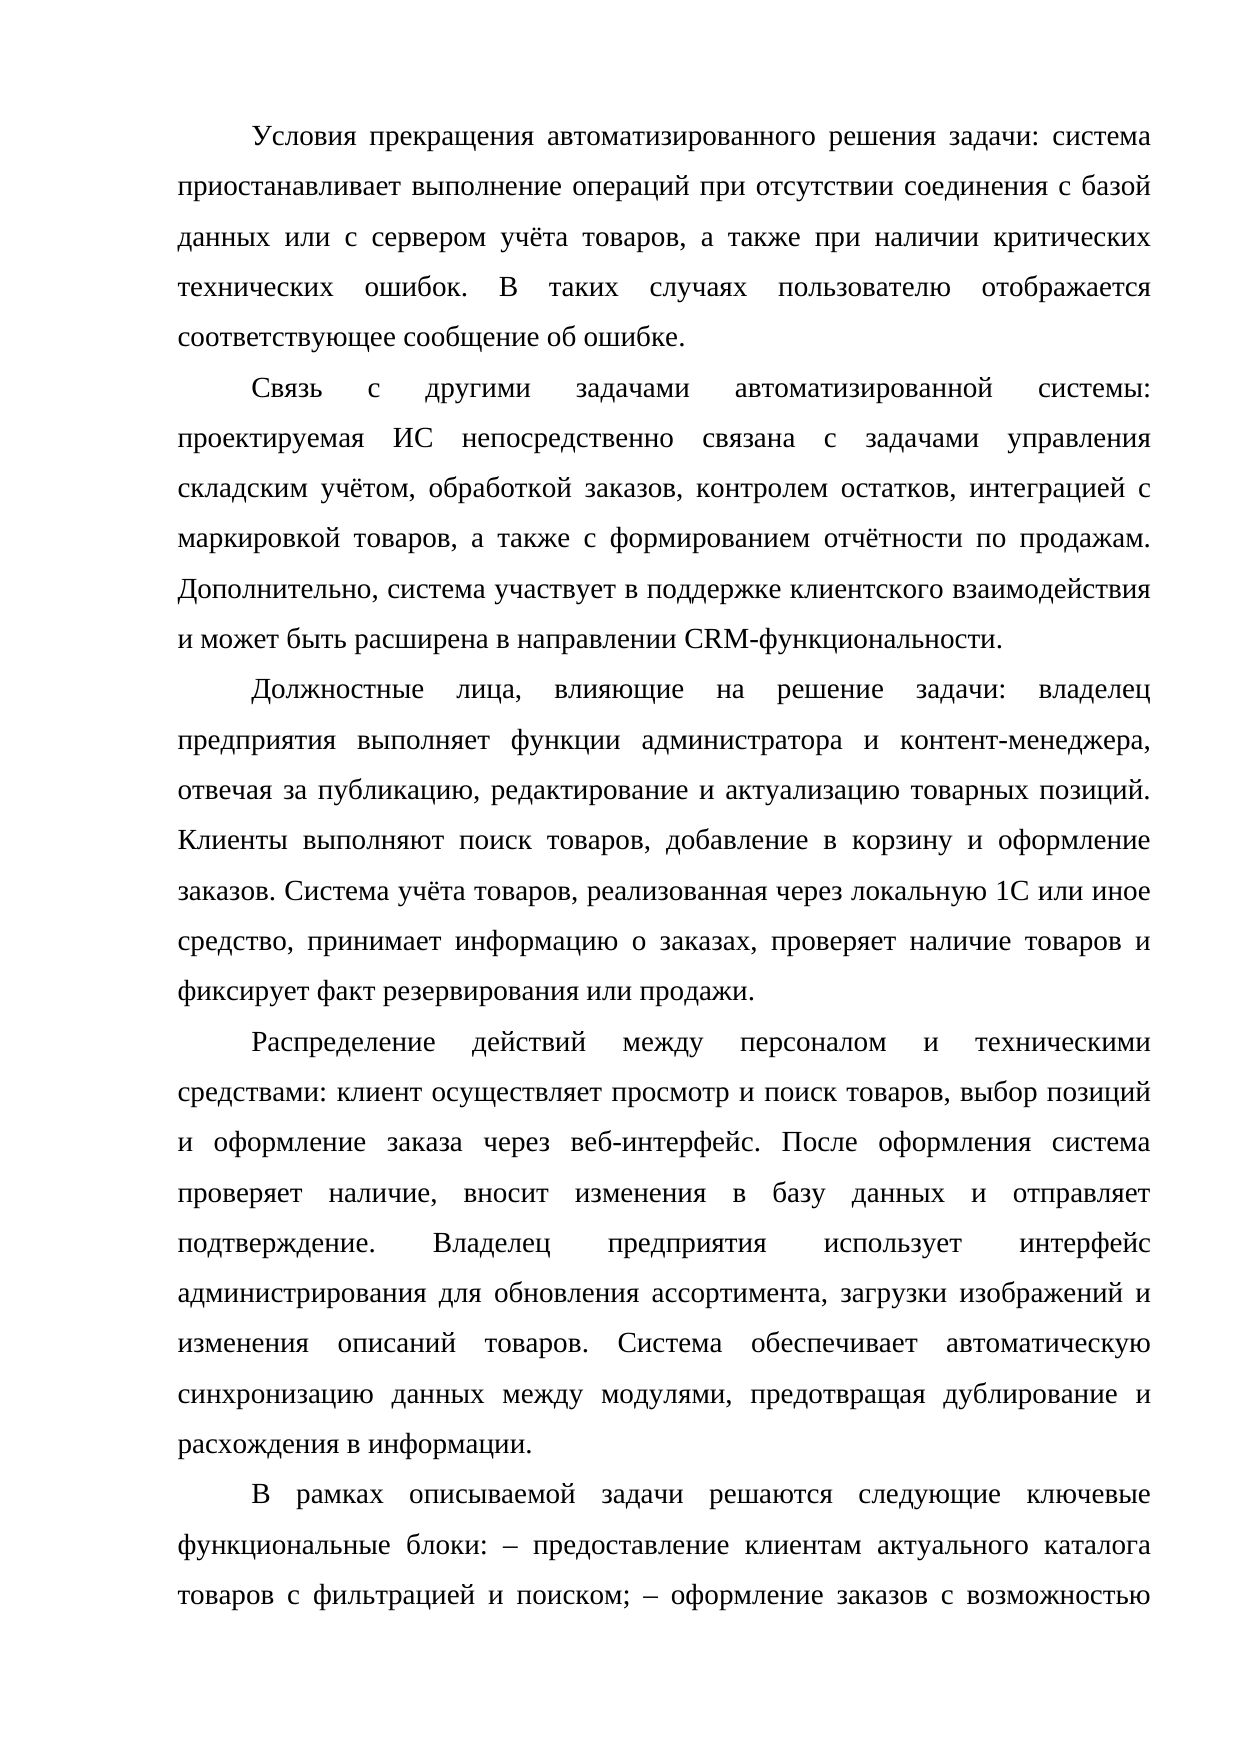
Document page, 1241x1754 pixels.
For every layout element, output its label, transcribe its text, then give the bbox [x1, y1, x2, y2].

text Должностные лица, влияющие на решение задачи: владелец предприятия выполняет функции администратора и контент-менеджера, отвечая за публикацию, редактирование и актуализацию товарных позиций. Клиенты выполняют поиск товаров, добавление в корзину и оформление заказов. Система учёта товаров, реализованная через локальную 1С или иное средство, принимает информацию о заказах, проверяет наличие товаров и фиксирует факт резервирования или продажи. [177, 672, 1152, 1007]
text Распределение действий между персоналом и техническими средствами: клиент осуществляет просмотр и поиск товаров, выбор позиций и оформление заказа через веб-интерфейс. После оформления система проверяет наличие, вносит изменения в базу данных и отправляет подтверждение. Владелец предприятия использует интерфейс администрирования для обновления ассортимента, загрузки изображений и изменения описаний товаров. Система обеспечивает автоматическую синхронизацию данных между модулями, предотвращая дублирование и расхождения в информации. [177, 1024, 1152, 1460]
text Условия прекращения автоматизированного решения задачи: система приостанавливает выполнение операций при отсутствии соединения с базой данных или с сервером учёта товаров, а также при наличии критических технических ошибок. В таких случаях пользователю отображается соответствующее сообщение об ошибке. [177, 118, 1152, 353]
text Связь с другими задачами автоматизированной системы: проектируемая ИС непосредственно связана с задачами управления складским учётом, обработкой заказов, контролем остатков, интеграцией с маркировкой товаров, а также с формированием отчётности по продажам. Дополнительно, система участвует в поддержке клиентского взаимодействия и может быть расширена в направлении CRM-функциональности. [177, 370, 1152, 655]
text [177, 1477, 1152, 1611]
